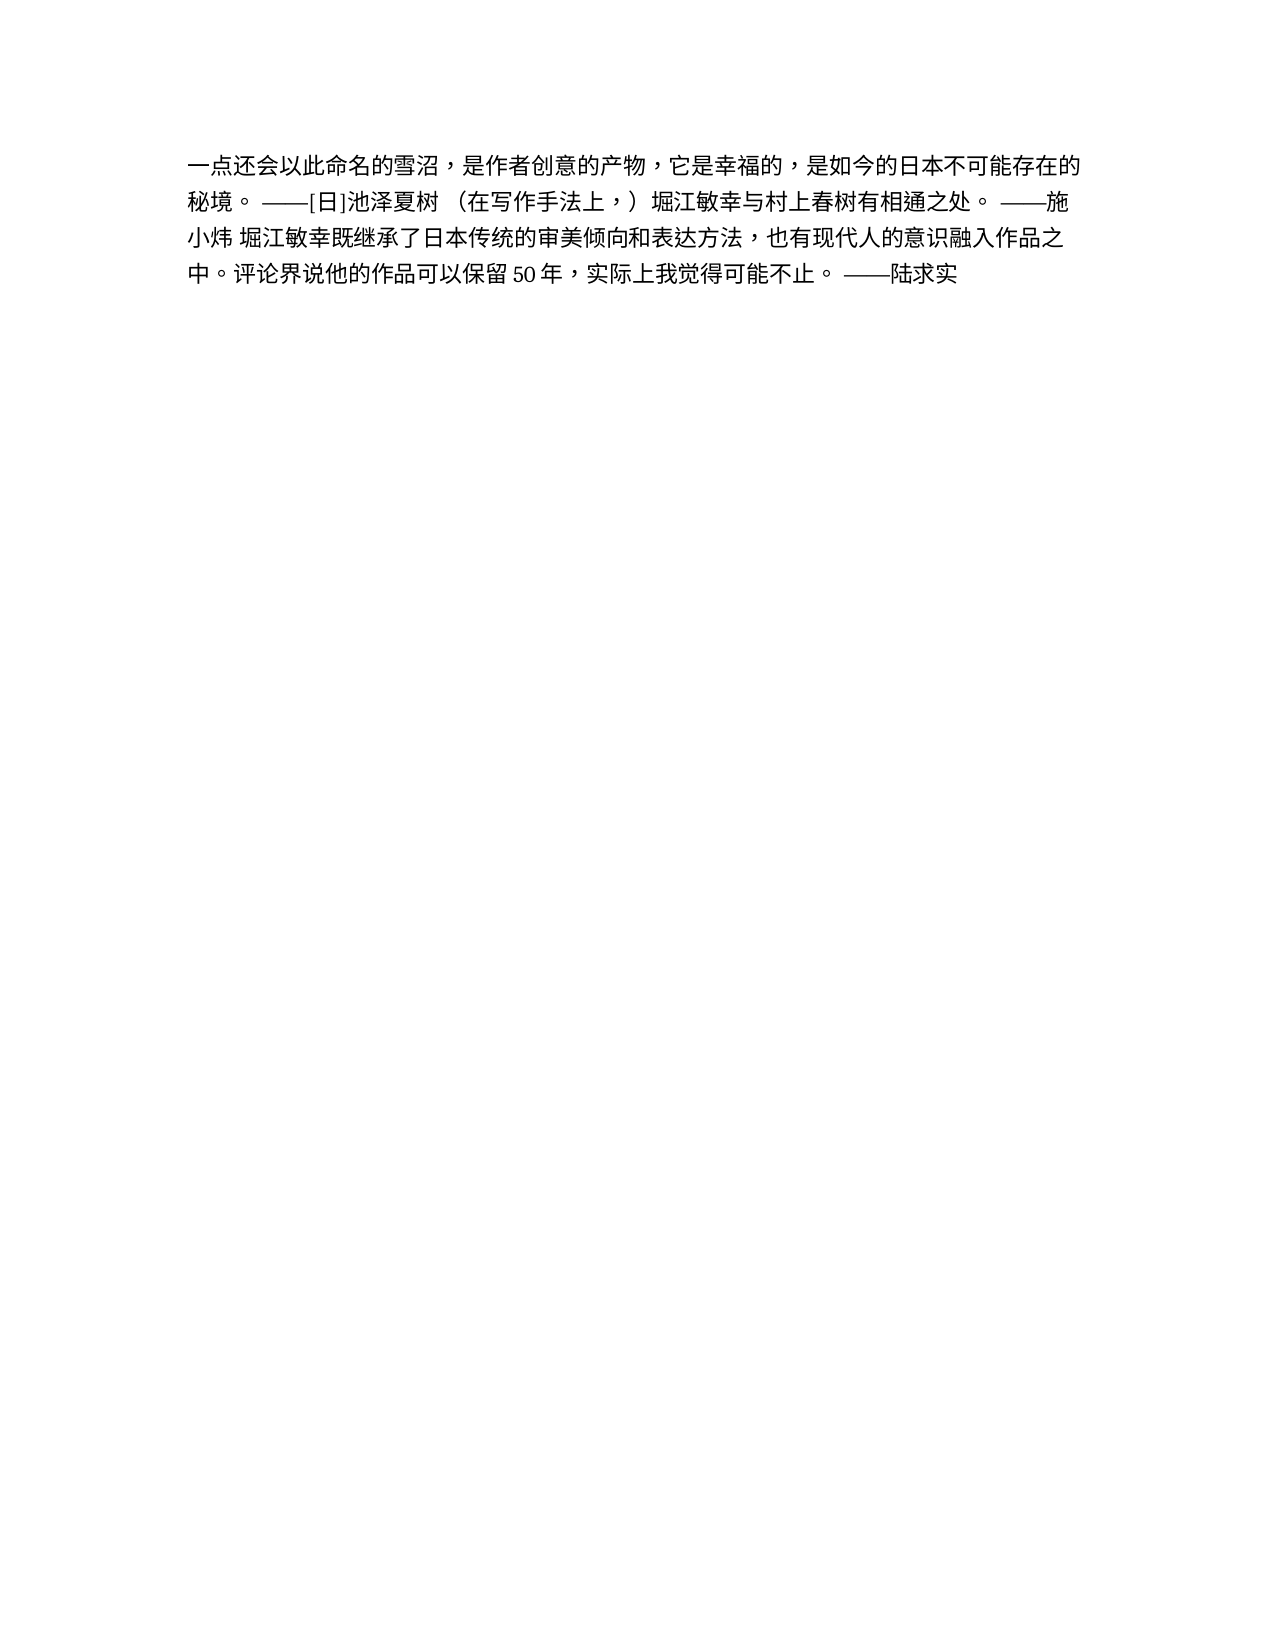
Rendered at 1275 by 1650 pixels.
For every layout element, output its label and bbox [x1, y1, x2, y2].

text [187, 150, 1087, 289]
